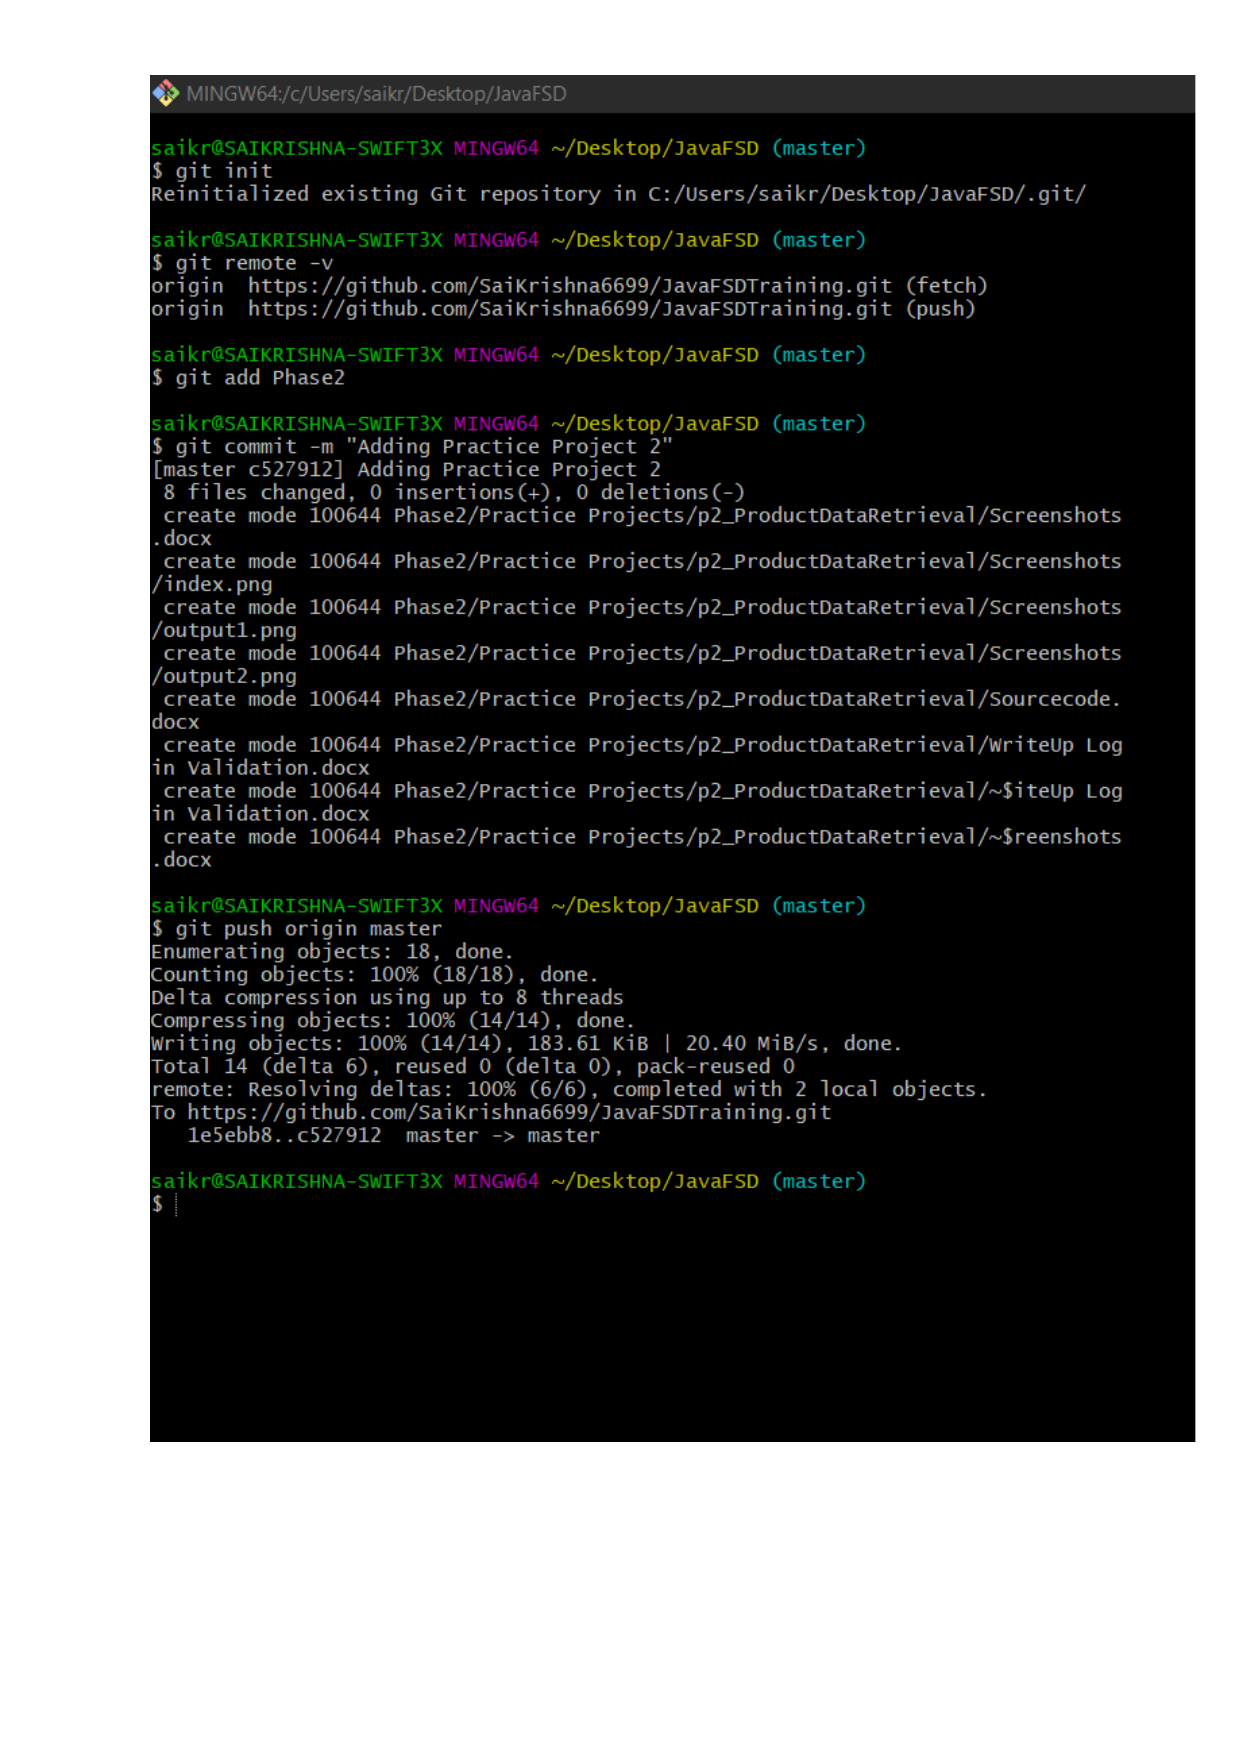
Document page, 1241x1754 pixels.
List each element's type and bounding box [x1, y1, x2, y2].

picture [150, 75, 1196, 1442]
